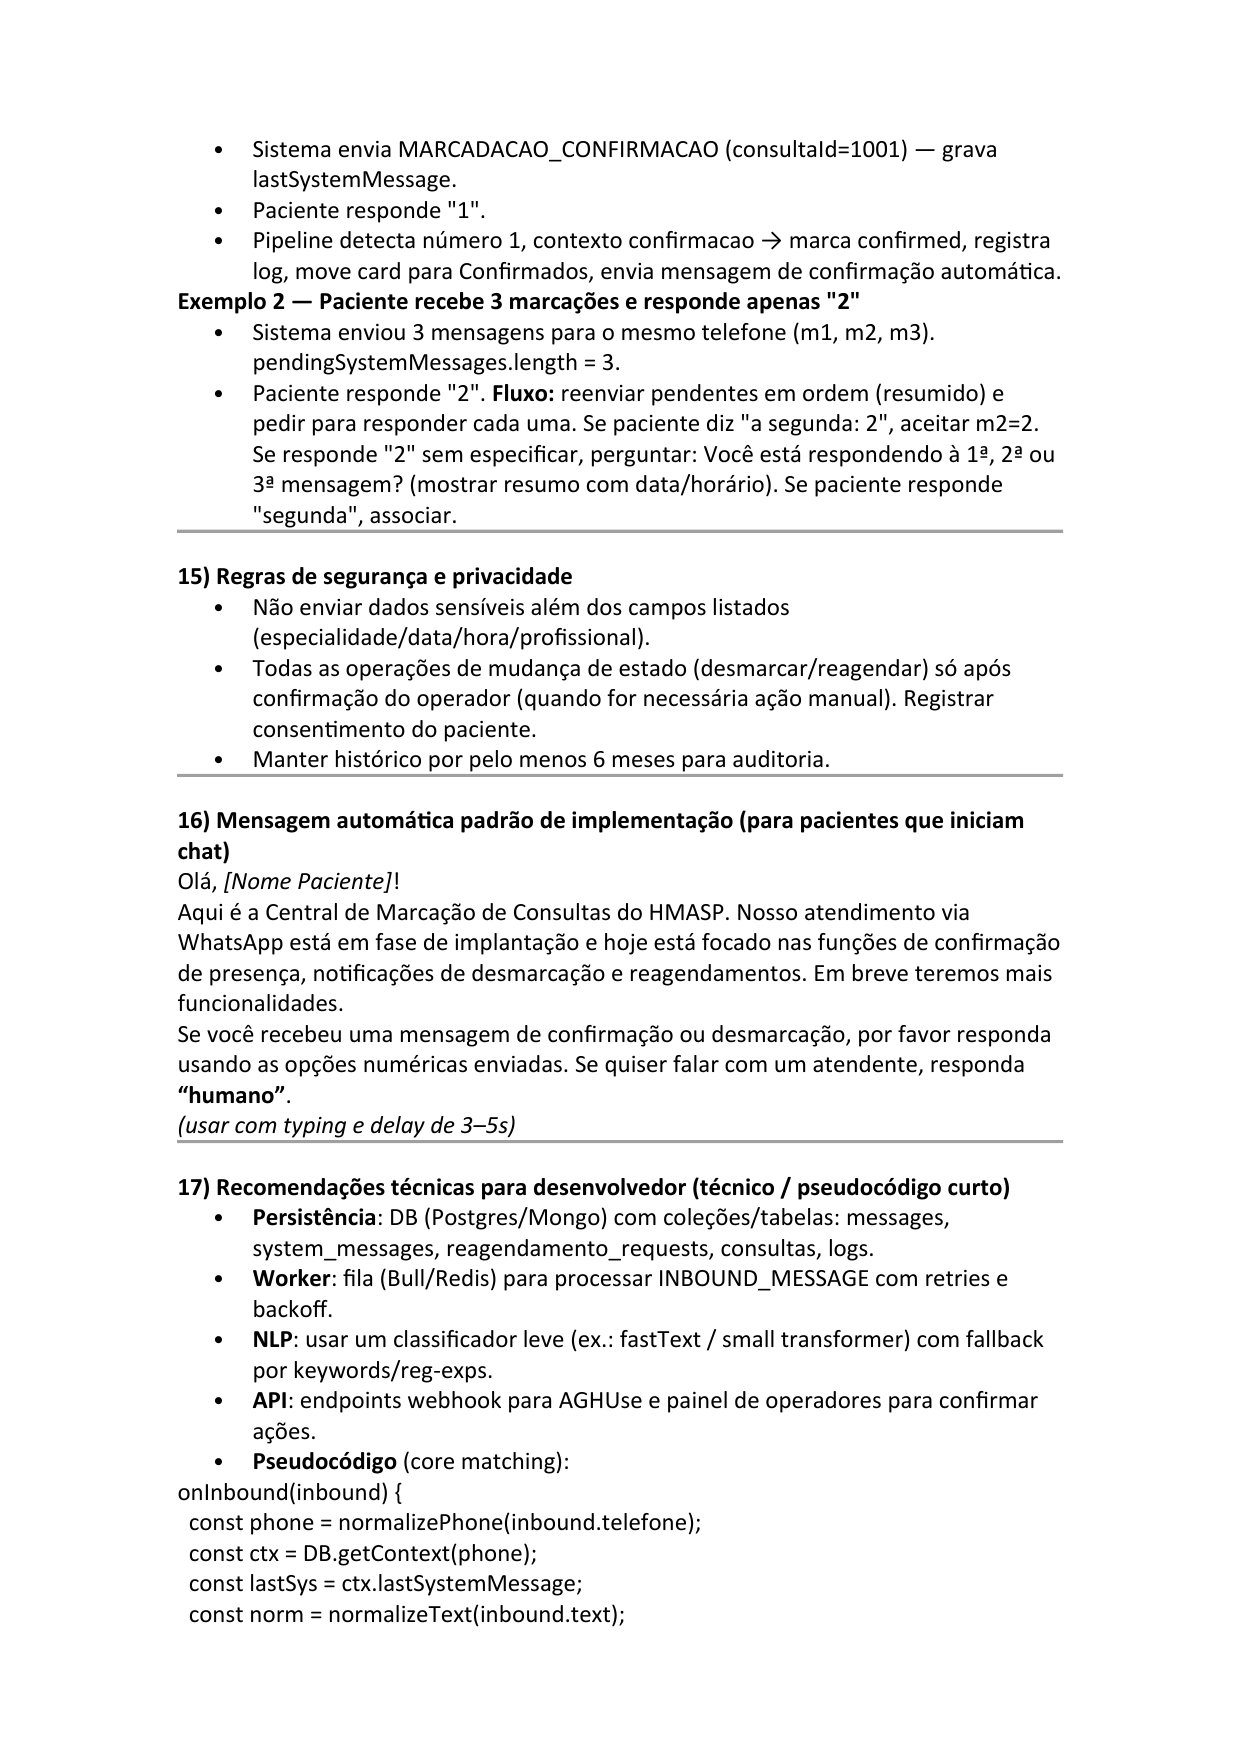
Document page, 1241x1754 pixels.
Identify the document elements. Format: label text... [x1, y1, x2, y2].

list Manter histórico por pelo menos 6 meses para auditoria. [215, 743, 1063, 773]
list Pipeline detecta número 1, contexto confirmacao → marca confirmed, registra log, move card para Confirmados, envia mensagem de confirmação automática. [215, 224, 1063, 286]
list Todas as operações de mudança de estado (desmarcar/reagendar) só após confirmação do operador (quando for necessária ação manual). Registrar consentimento do paciente. [215, 652, 1063, 743]
list Paciente responde "2". Fluxo: reenviar pendentes em ordem (resumido) e pedir para responder cada uma. Se paciente diz "a segunda: 2", aceitar m2=2. Se responde "2" sem especificar, perguntar: Você está respondendo à 1ª, 2ª ou 3ª mensagem? (mostrar resumo com data/horário). Se paciente responde "segunda", associar. [215, 377, 1063, 529]
list Worker: fila (Bull/Redis) para processar INBOUND_MESSAGE com retries e backoff. [215, 1262, 1063, 1323]
list Não enviar dados sensíveis além dos campos listados (especialidade/data/hora/profissional). [215, 591, 1063, 652]
list Paciente responde "1". [215, 194, 1063, 224]
list Pseudocódigo (core matching): [215, 1445, 1063, 1476]
text Olá, [Nome Paciente]! Aqui é a Central de Marcação de Consultas do HMASP. Nosso atendimento via WhatsApp está em fase de implantação e hoje está focado nas funções de confirmação de presença, notificações de desmarcação e reagendamentos. Em breve teremos mais funcionalidades. [177, 865, 1063, 1018]
text const norm = normalizeText(inbound.text); [177, 1598, 1063, 1628]
text 16) Mensagem automática padrão de implementação (para pacientes que iniciam chat) [177, 804, 1063, 865]
text Se você recebeu uma mensagem de confirmação ou desmarcação, por favor responda usando as opções numéricas enviadas. Se quiser falar com um atendente, responda “humano”. [177, 1018, 1063, 1109]
text onInbound(inbound) { [177, 1476, 1063, 1506]
text const lastSys = ctx.lastSystemMessage; [177, 1567, 1063, 1598]
text 17) Recomendações técnicas para desenvolvedor (técnico / pseudocódigo curto) [177, 1171, 1063, 1201]
list Sistema enviou 3 mensagens para o mesmo telefone (m1, m2, m3). pendingSystemMessages.length = 3. [215, 316, 1063, 377]
text 15) Regras de segurança e privacidade [177, 560, 1063, 591]
list API: endpoints webhook para AGHUse e painel de operadores para confirmar ações. [215, 1384, 1063, 1445]
list Persistência: DB (Postgres/Mongo) com coleções/tabelas: messages, system_messages, reagendamento_requests, consultas, logs. [215, 1201, 1063, 1262]
text Exemplo 2 — Paciente recebe 3 marcações e responde apenas "2" [177, 286, 1063, 316]
text const ctx = DB.getContext(phone); [177, 1537, 1063, 1567]
list Sistema envia MARCADACAO_CONFIRMACAO (consultaId=1001) — grava lastSystemMessage. [215, 133, 1063, 194]
text (usar com typing e delay de 3–5s) [177, 1109, 1063, 1140]
text const phone = normalizePhone(inbound.telefone); [177, 1506, 1063, 1537]
list NLP: usar um classificador leve (ex.: fastText / small transformer) com fallback por keywords/reg-exps. [215, 1323, 1063, 1384]
